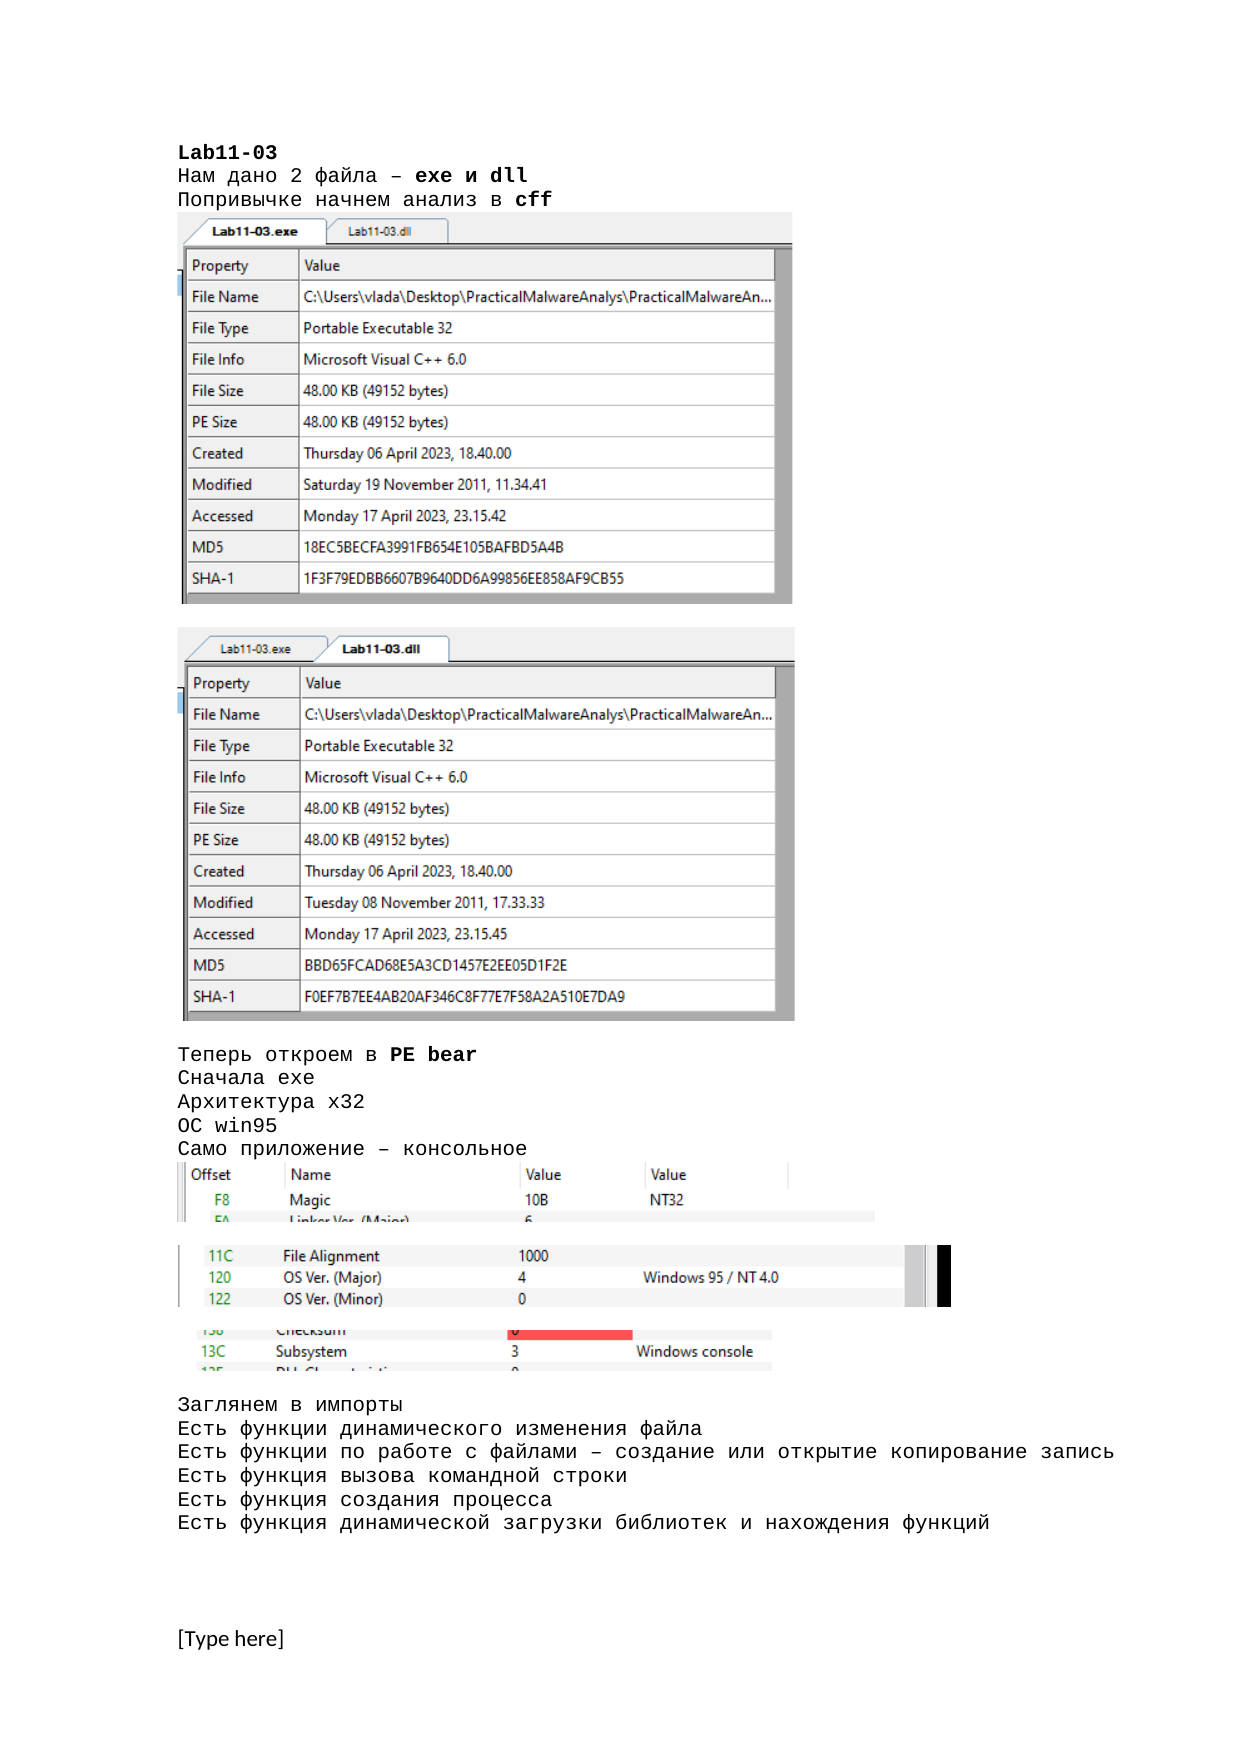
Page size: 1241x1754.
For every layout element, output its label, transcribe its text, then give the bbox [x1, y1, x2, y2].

picture [177, 1245, 951, 1307]
text Само приложение – консольное [177, 1138, 1152, 1162]
text Сначала exe [177, 1067, 1152, 1091]
text Есть функция создания процесса [177, 1489, 1152, 1512]
text Попривычке начнем анализ в cff [177, 189, 1152, 213]
text Lab11-03 [177, 142, 1152, 165]
text Есть функции по работе с файлами – создание или открытие копирование запись [177, 1441, 1152, 1465]
picture [177, 627, 795, 1021]
text Есть функция динамической загрузки библиотек и нахождения функций [177, 1512, 1152, 1536]
picture [177, 1162, 875, 1222]
text Заглянем в импорты [177, 1394, 1152, 1418]
text Архитектура x32 [177, 1091, 1152, 1115]
text ОС win95 [177, 1115, 1152, 1138]
text Нам дано 2 файла – exe и dll [177, 165, 1152, 189]
picture [177, 1330, 773, 1371]
text Есть функции динамического изменения файла [177, 1418, 1152, 1441]
picture [177, 212, 793, 604]
text Теперь откроем в PE bear [177, 1044, 1152, 1067]
text Есть функция вызова командной строки [177, 1465, 1152, 1489]
